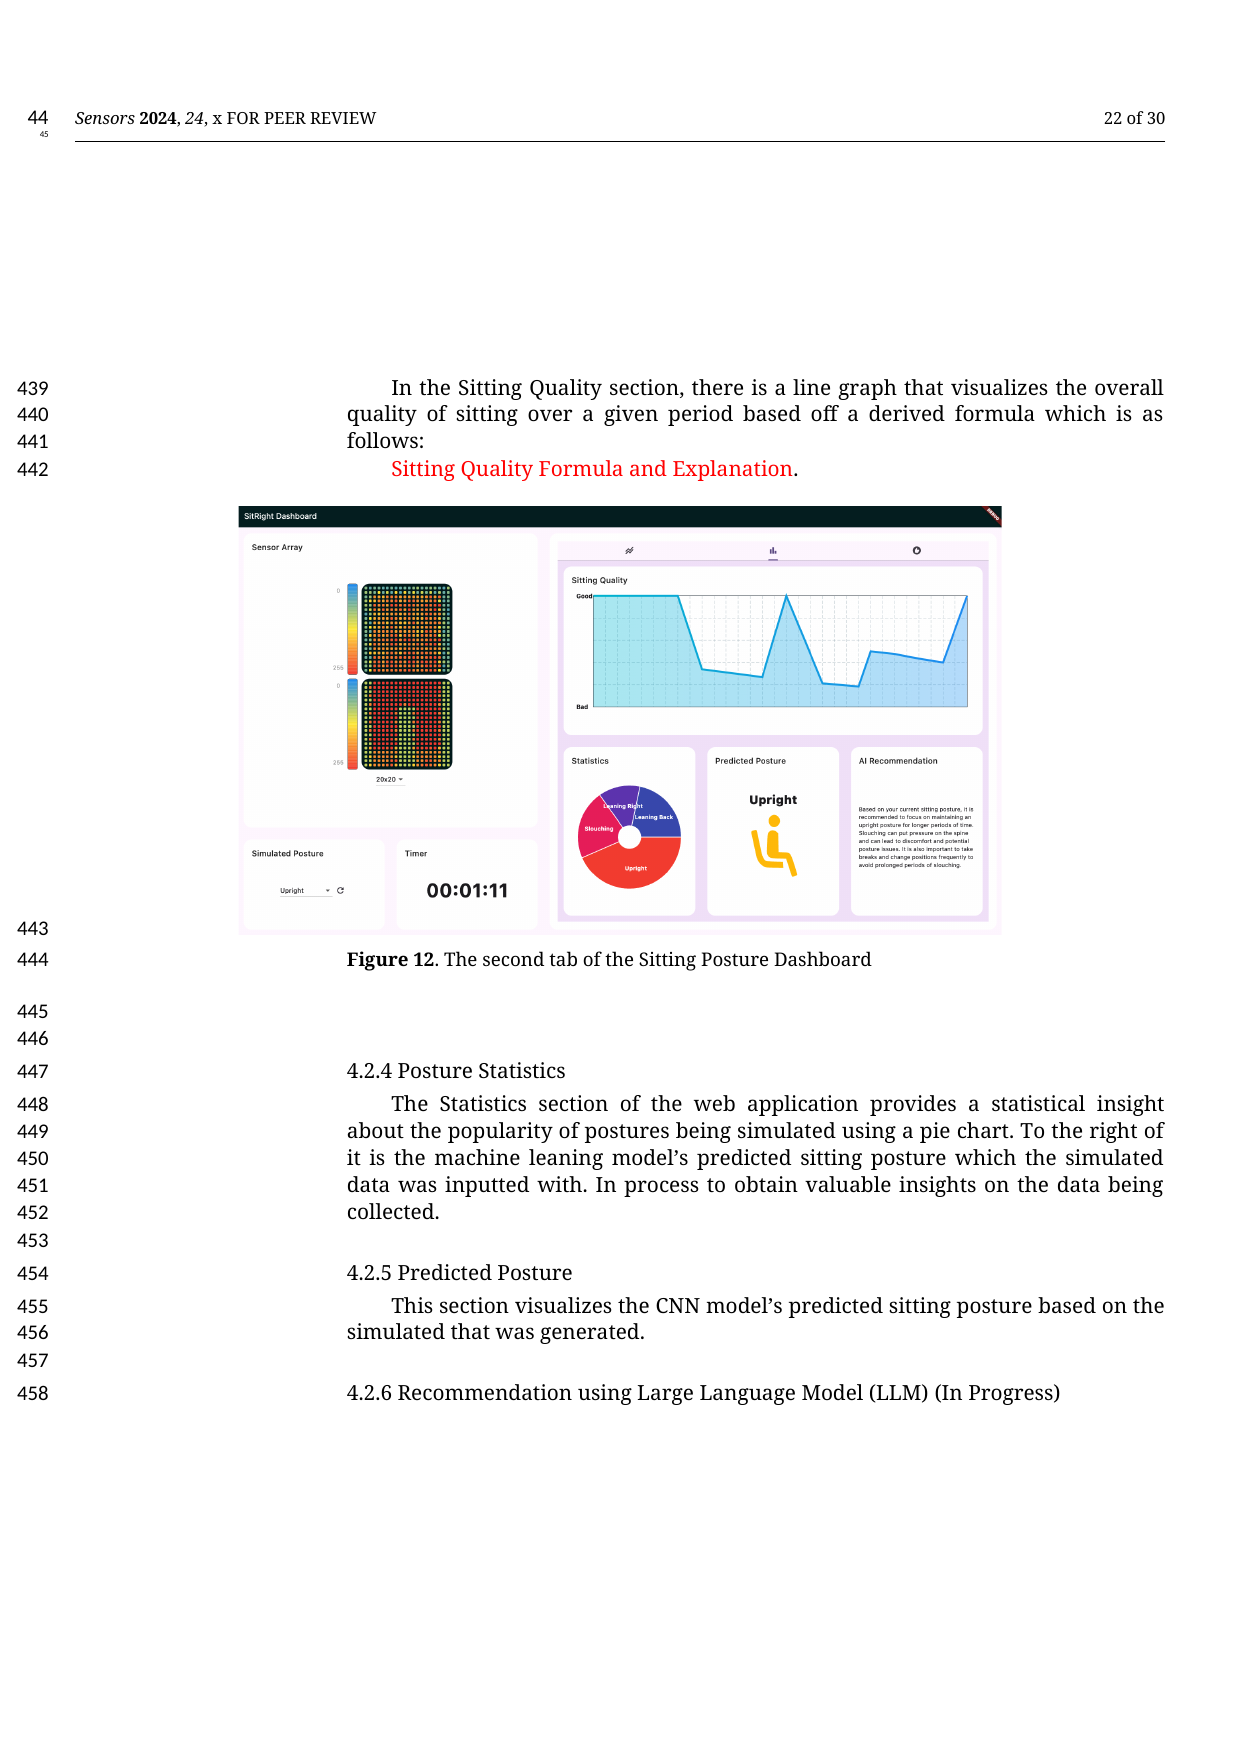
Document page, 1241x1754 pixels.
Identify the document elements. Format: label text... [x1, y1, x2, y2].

subtitle 4.2.6 Recommendation using Large Language Model (LLM) (In Progress) [347, 1379, 1165, 1406]
text The Statistics section of the web application provides a statistical insight about the popularity of postures being simulated using a pie chart. To the right of it is the machine leaning model’s predicted sitting posture which the simulated data was inputted with. In process to obtain valuable insights on the data being collected. [347, 1090, 1165, 1225]
text Figure 12. The second tab of the Sitting Posture Dashboard [347, 947, 1165, 972]
subtitle 4.2.5 Predicted Posture [347, 1259, 1165, 1286]
picture [238, 506, 1002, 935]
text This section visualizes the CNN model’s predicted sitting posture based on the simulated that was generated. [347, 1292, 1165, 1346]
text Sitting Quality Formula and Explanation. [347, 455, 1165, 482]
subtitle 4.2.4 Posture Statistics [347, 1057, 1165, 1084]
text In the Sitting Quality section, there is a line graph that visualizes the overall quality of sitting over a given period based off a derived formula which is as follows: [347, 374, 1165, 455]
